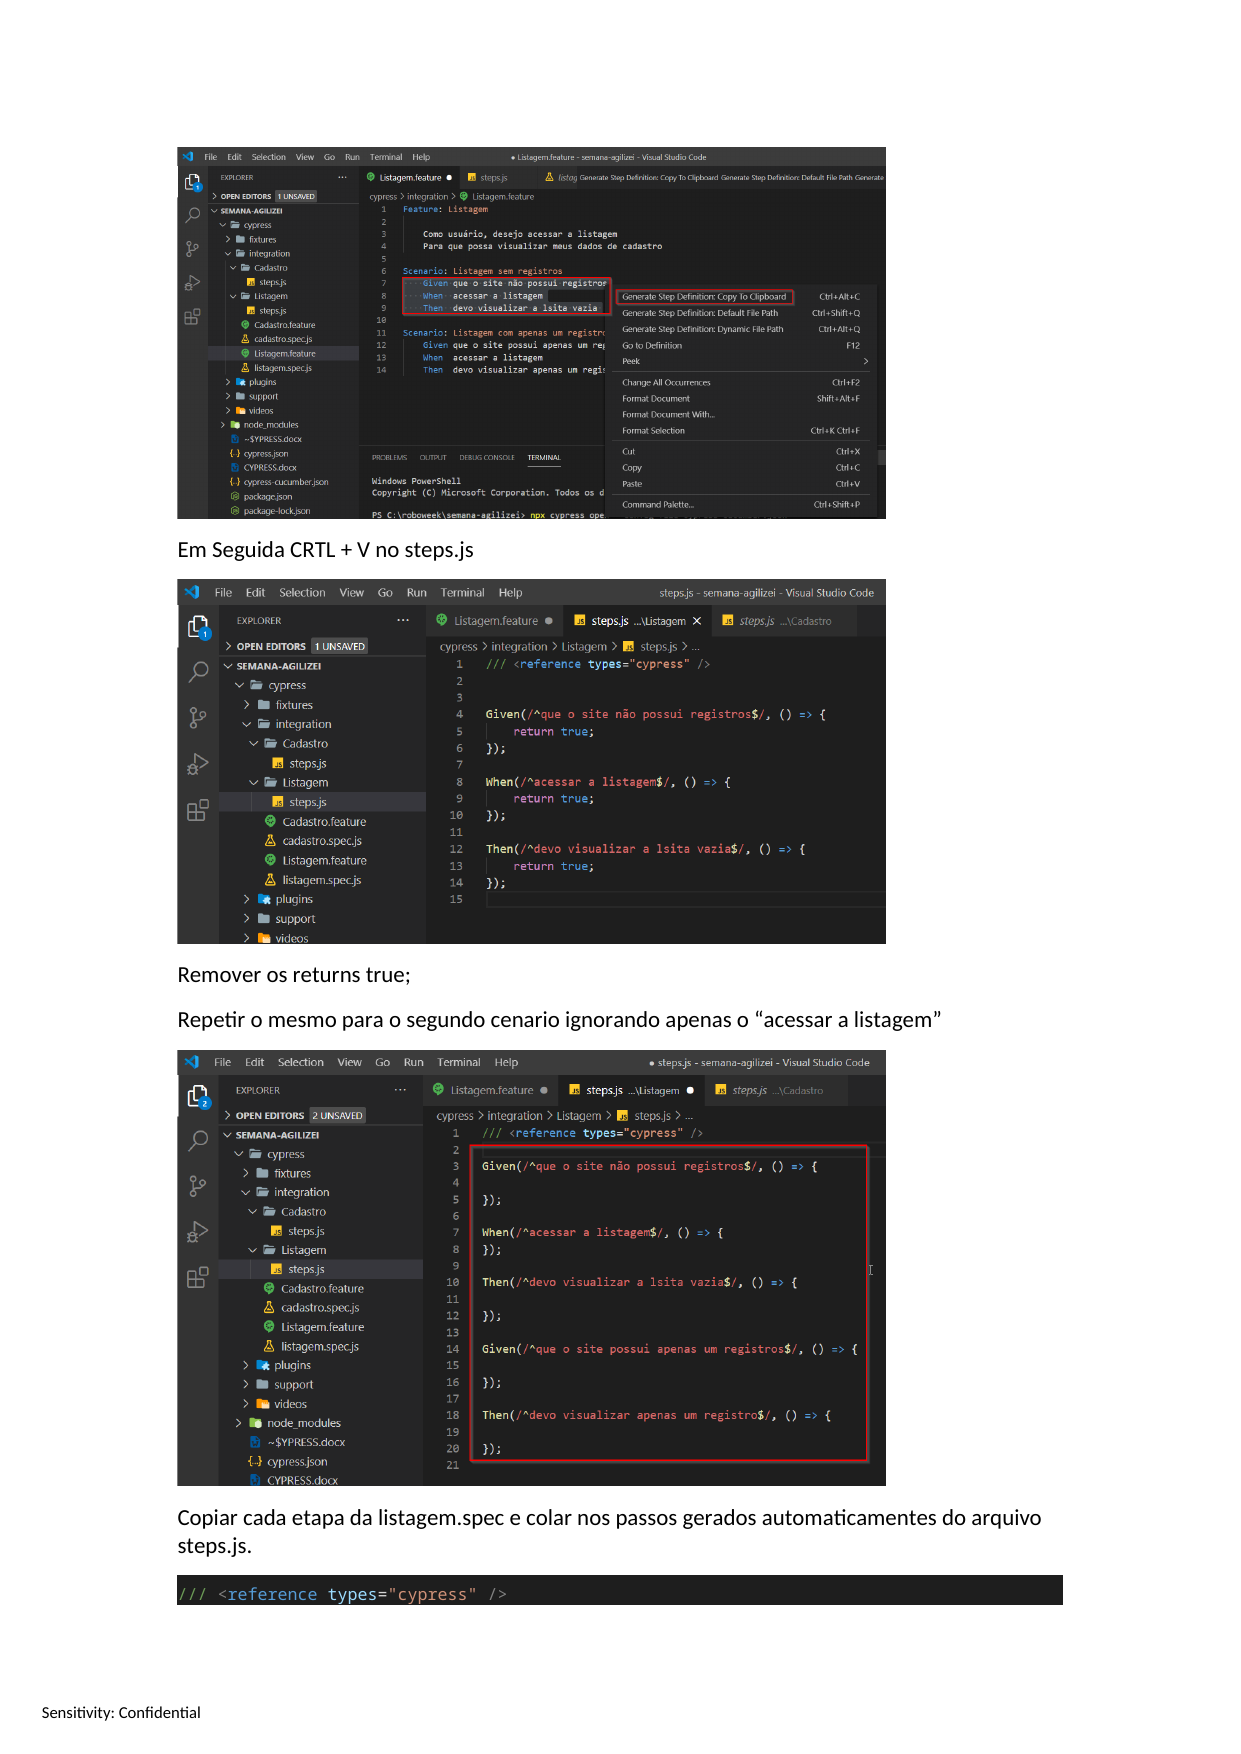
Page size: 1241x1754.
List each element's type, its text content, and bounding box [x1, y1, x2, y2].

picture [177, 1050, 886, 1486]
text Remover os returns true; [177, 961, 1063, 989]
picture [177, 579, 886, 944]
text Em Seguida CRTL + V no steps.js [177, 535, 1063, 563]
text Copiar cada etapa da listagem.spec e colar nos passos gerados automaticamentes do arquivo steps.js. [177, 1503, 1063, 1559]
text /// <reference types="cypress" /> [177, 1575, 1063, 1605]
picture [177, 147, 886, 519]
text Repetir o mesmo para o segundo cenario ignorando apenas o “acessar a listagem” [177, 1005, 1063, 1033]
